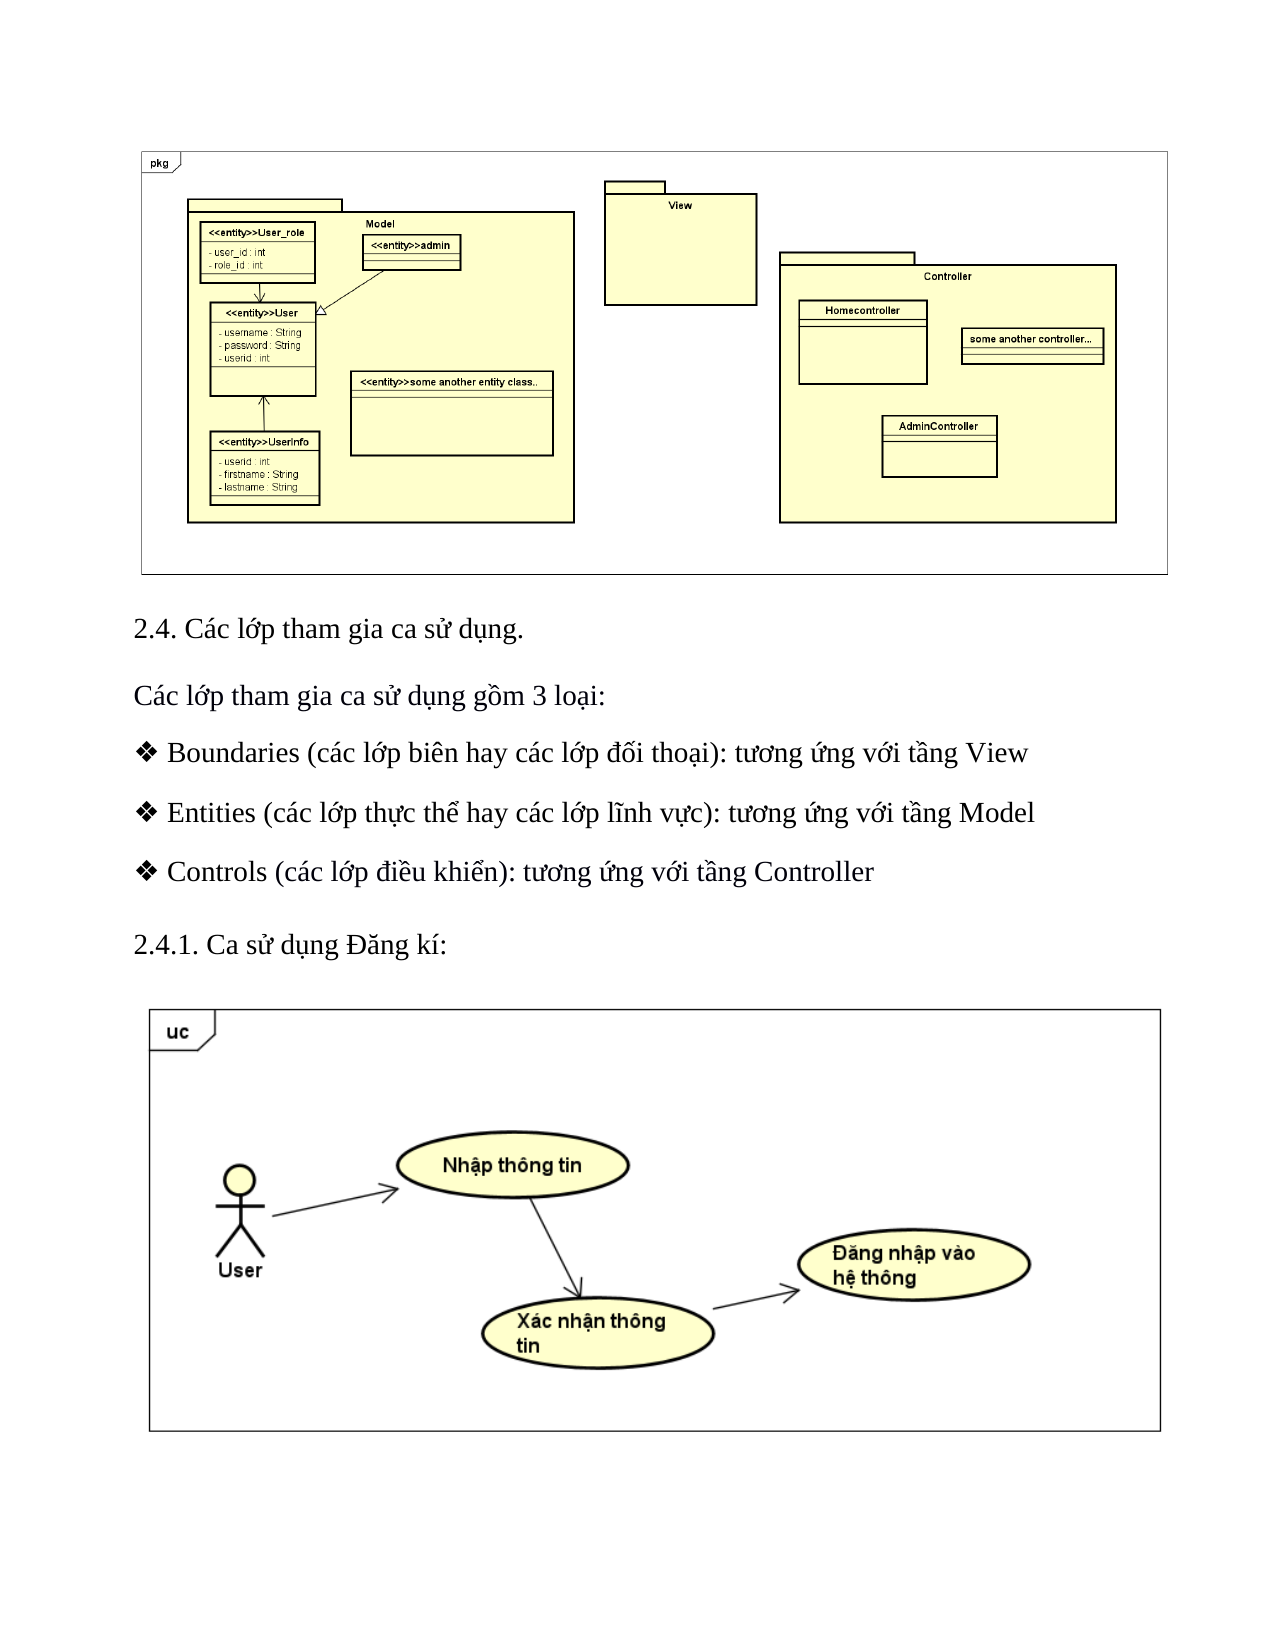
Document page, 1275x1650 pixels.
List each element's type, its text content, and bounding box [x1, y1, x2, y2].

picture [133, 143, 1176, 582]
text 2.4. Các lớp tham gia ca sử dụng. [133, 611, 1122, 645]
text 2.4.1. Ca sử dụng Đăng kí: [133, 927, 1122, 960]
picture [133, 993, 1176, 1448]
text Các lớp tham gia ca sử dụng gồm 3 loại: ❖ Boundaries (các lớp biên hay các lớp đối thoại): tương ứng với tầng View ❖ Entities (các lớp thực thể hay các lớp lĩnh vực): tương ứng với tầng Model ❖ Controls (các lớp điều khiển): tương ứng với tầng Controller [133, 678, 1122, 890]
